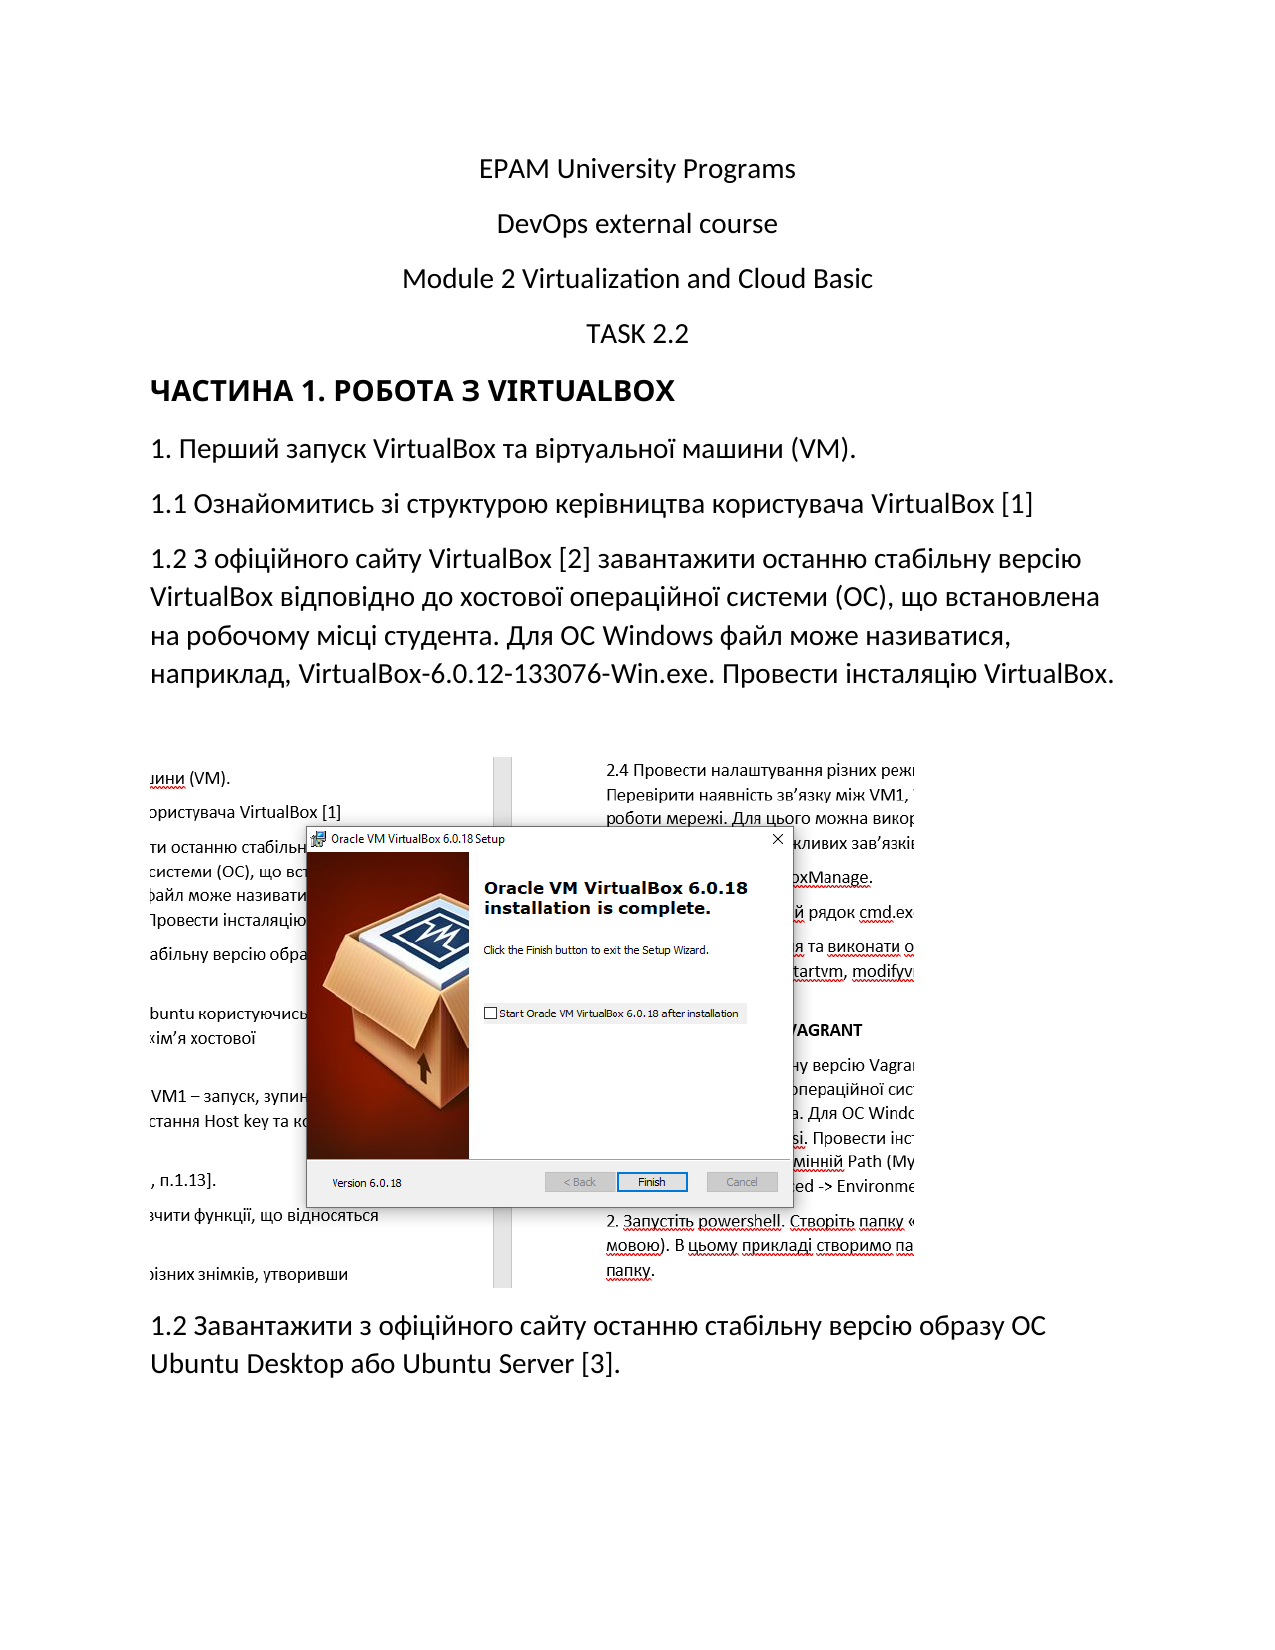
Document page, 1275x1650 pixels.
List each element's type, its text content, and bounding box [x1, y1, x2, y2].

picture [150, 757, 914, 1288]
text DevOps external course [150, 205, 1125, 241]
text 1. Перший запуск VirtualBox та віртуальної машини (VM). [150, 430, 1125, 466]
text EPAM University Programs [150, 150, 1125, 186]
text TASK 2.2 [150, 315, 1125, 351]
text Module 2 Virtualization and Cloud Basic [150, 260, 1125, 296]
text ЧАСТИНА 1. РОБОТА З VIRTUALBOX [150, 370, 1125, 410]
text 1.2 З офіційного сайту VirtualBox [2] завантажити останню стабільну версію VirtualBox відповідно до хостової операційної системи (ОС), що встановлена на робочому місці студента. Для ОС Windows файл може називатися, наприклад, VirtualBox-6.0.12-133076-Win.exe. Провести інсталяцію VirtualBox. [150, 540, 1125, 691]
text 1.1 Ознайомитись зі структурою керівництва користувача VirtualBox [1] [150, 485, 1125, 521]
text 1.2 Завантажити з офіційного сайту останню стабільну версію образу ОС Ubuntu Desktop або Ubuntu Server [3]. [150, 1307, 1125, 1381]
